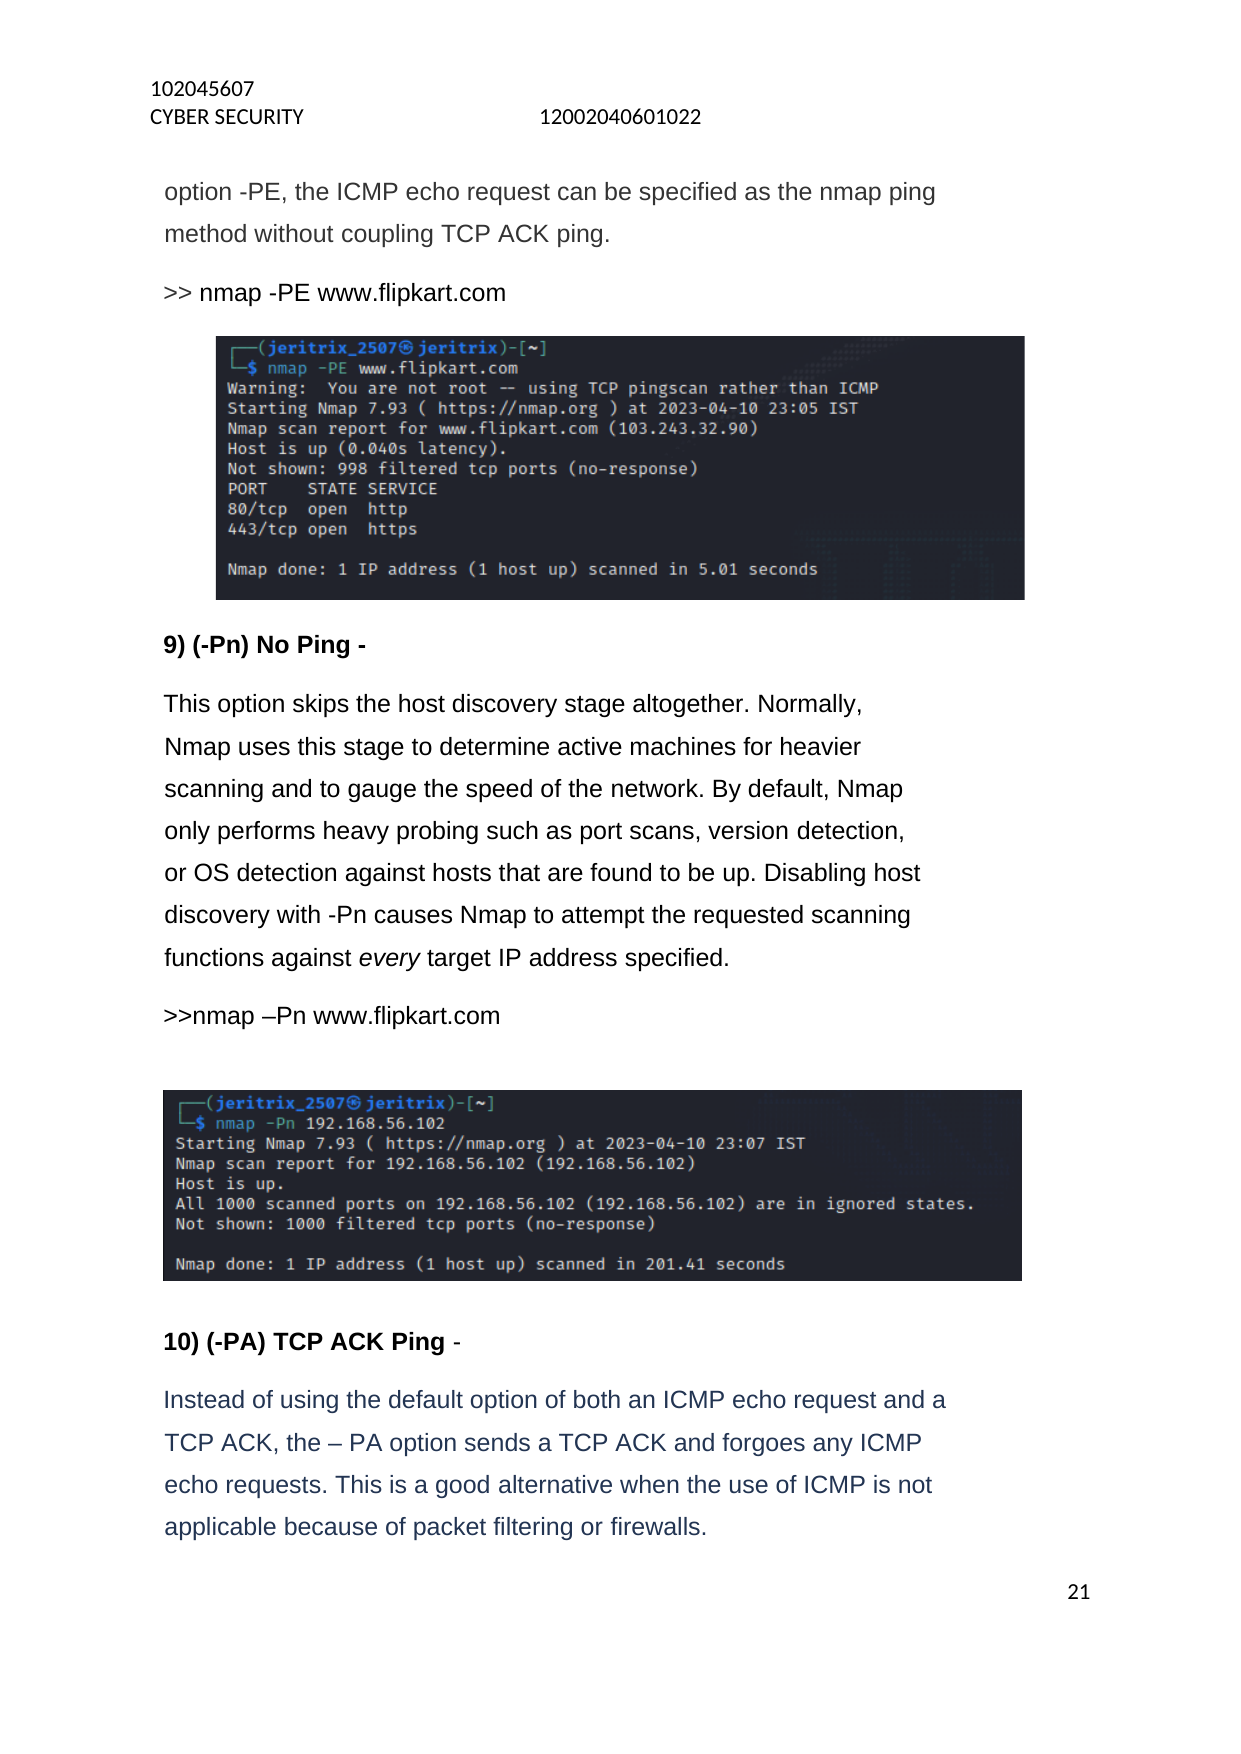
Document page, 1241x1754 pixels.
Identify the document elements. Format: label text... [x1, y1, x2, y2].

text This option skips the host discovery stage altogether. Normally, Nmap uses this stage to determine active machines for heavier scanning and to gauge the speed of the network. By default, Nmap only performs heavy probing such as port scans, version detection, or OS detection against hosts that are found to be up. Disabling host discovery with -Pn causes Nmap to attempt the requested scanning functions against every target IP address specified. [163, 689, 924, 971]
text 10) (-PA) TCP ACK Ping - [163, 1327, 1090, 1356]
picture [215, 336, 1025, 600]
text Instead of using the default option of both an ICMP echo request and a TCP ACK, the – PA option sends a TCP ACK and forgoes any ICMP echo requests. This is a good alternative when the use of ICMP is not applicable because of packet filtering or firewalls. [163, 1385, 951, 1541]
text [163, 177, 952, 247]
text >>nmap –Pn www.flipkart.com [163, 1001, 1090, 1029]
picture [163, 1090, 1022, 1281]
subtitle 9) (-Pn) No Ping - [163, 630, 1090, 659]
text >> nmap -PE www.flipkart.com [163, 277, 1090, 306]
